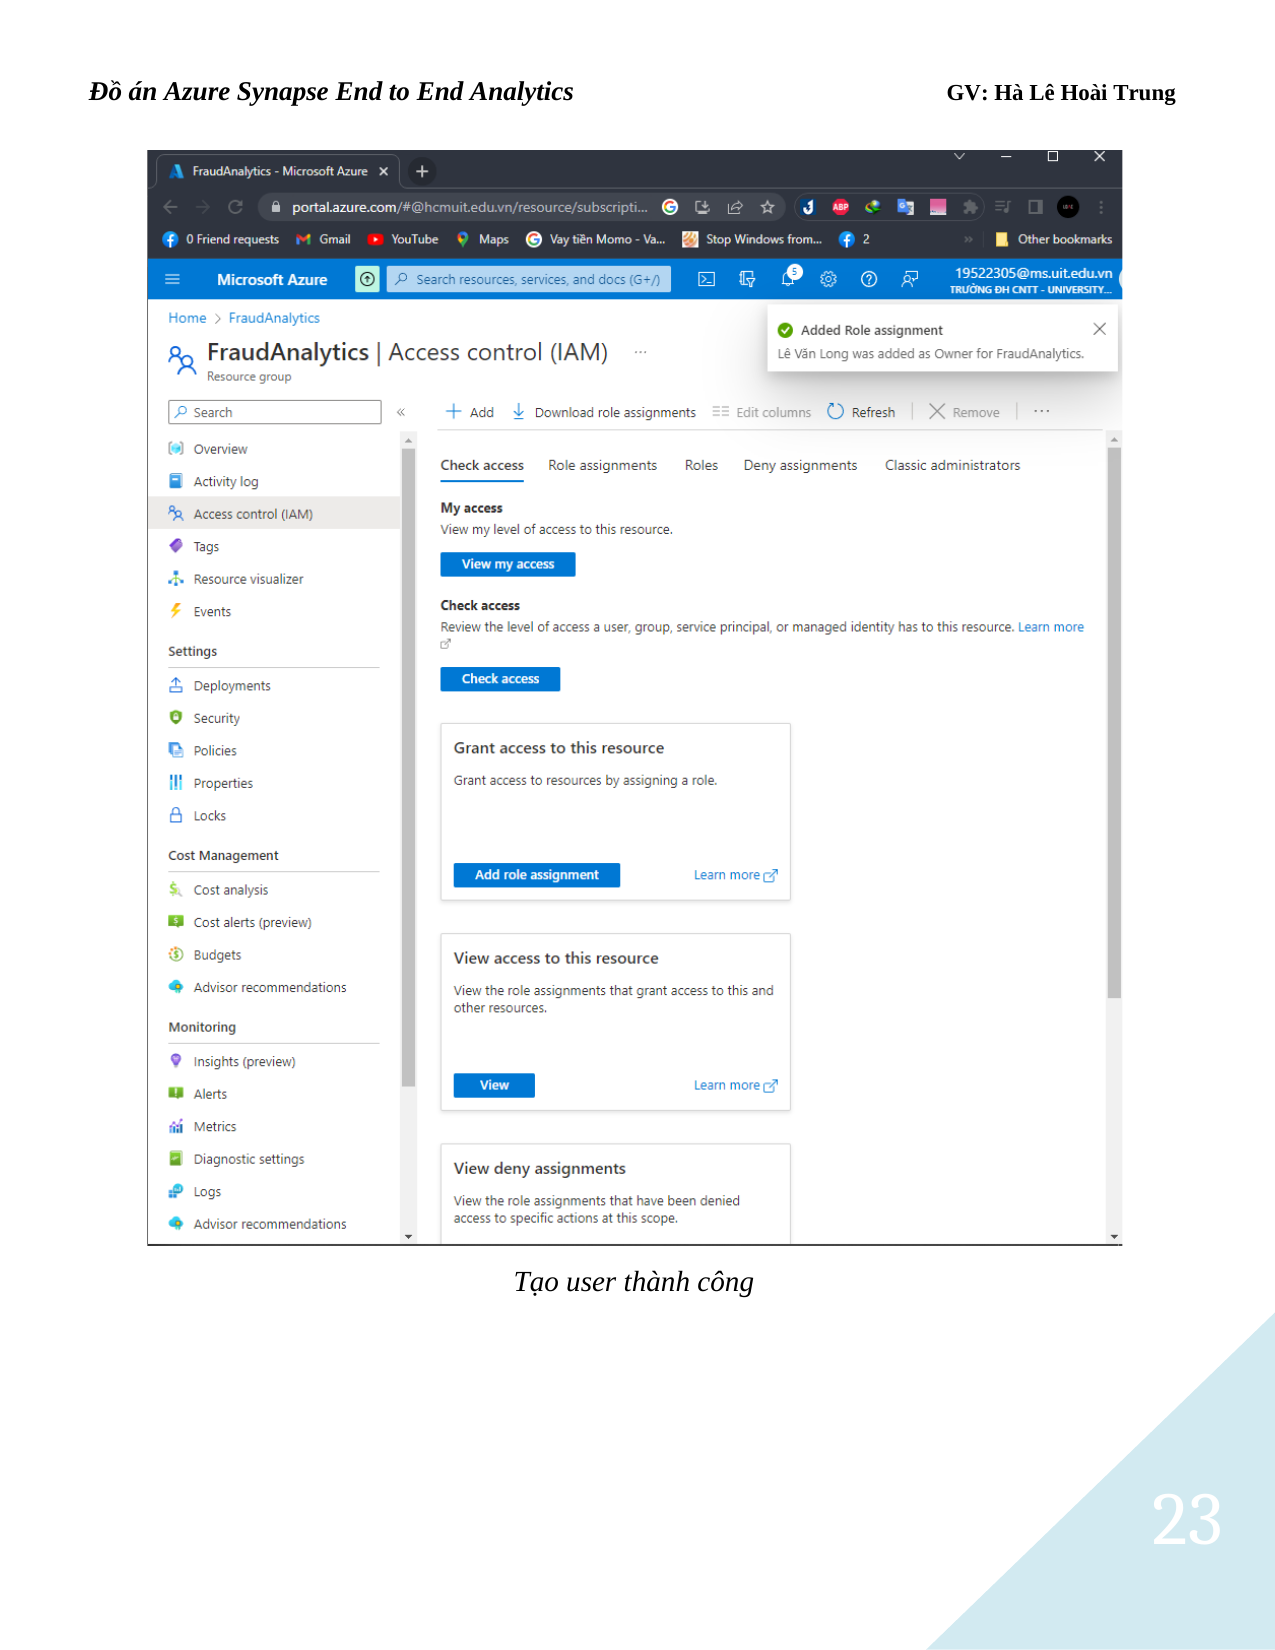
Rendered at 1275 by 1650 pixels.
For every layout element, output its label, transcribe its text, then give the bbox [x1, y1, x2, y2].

picture [147, 150, 1123, 1246]
text Tạo user thành công [89, 1264, 1181, 1298]
